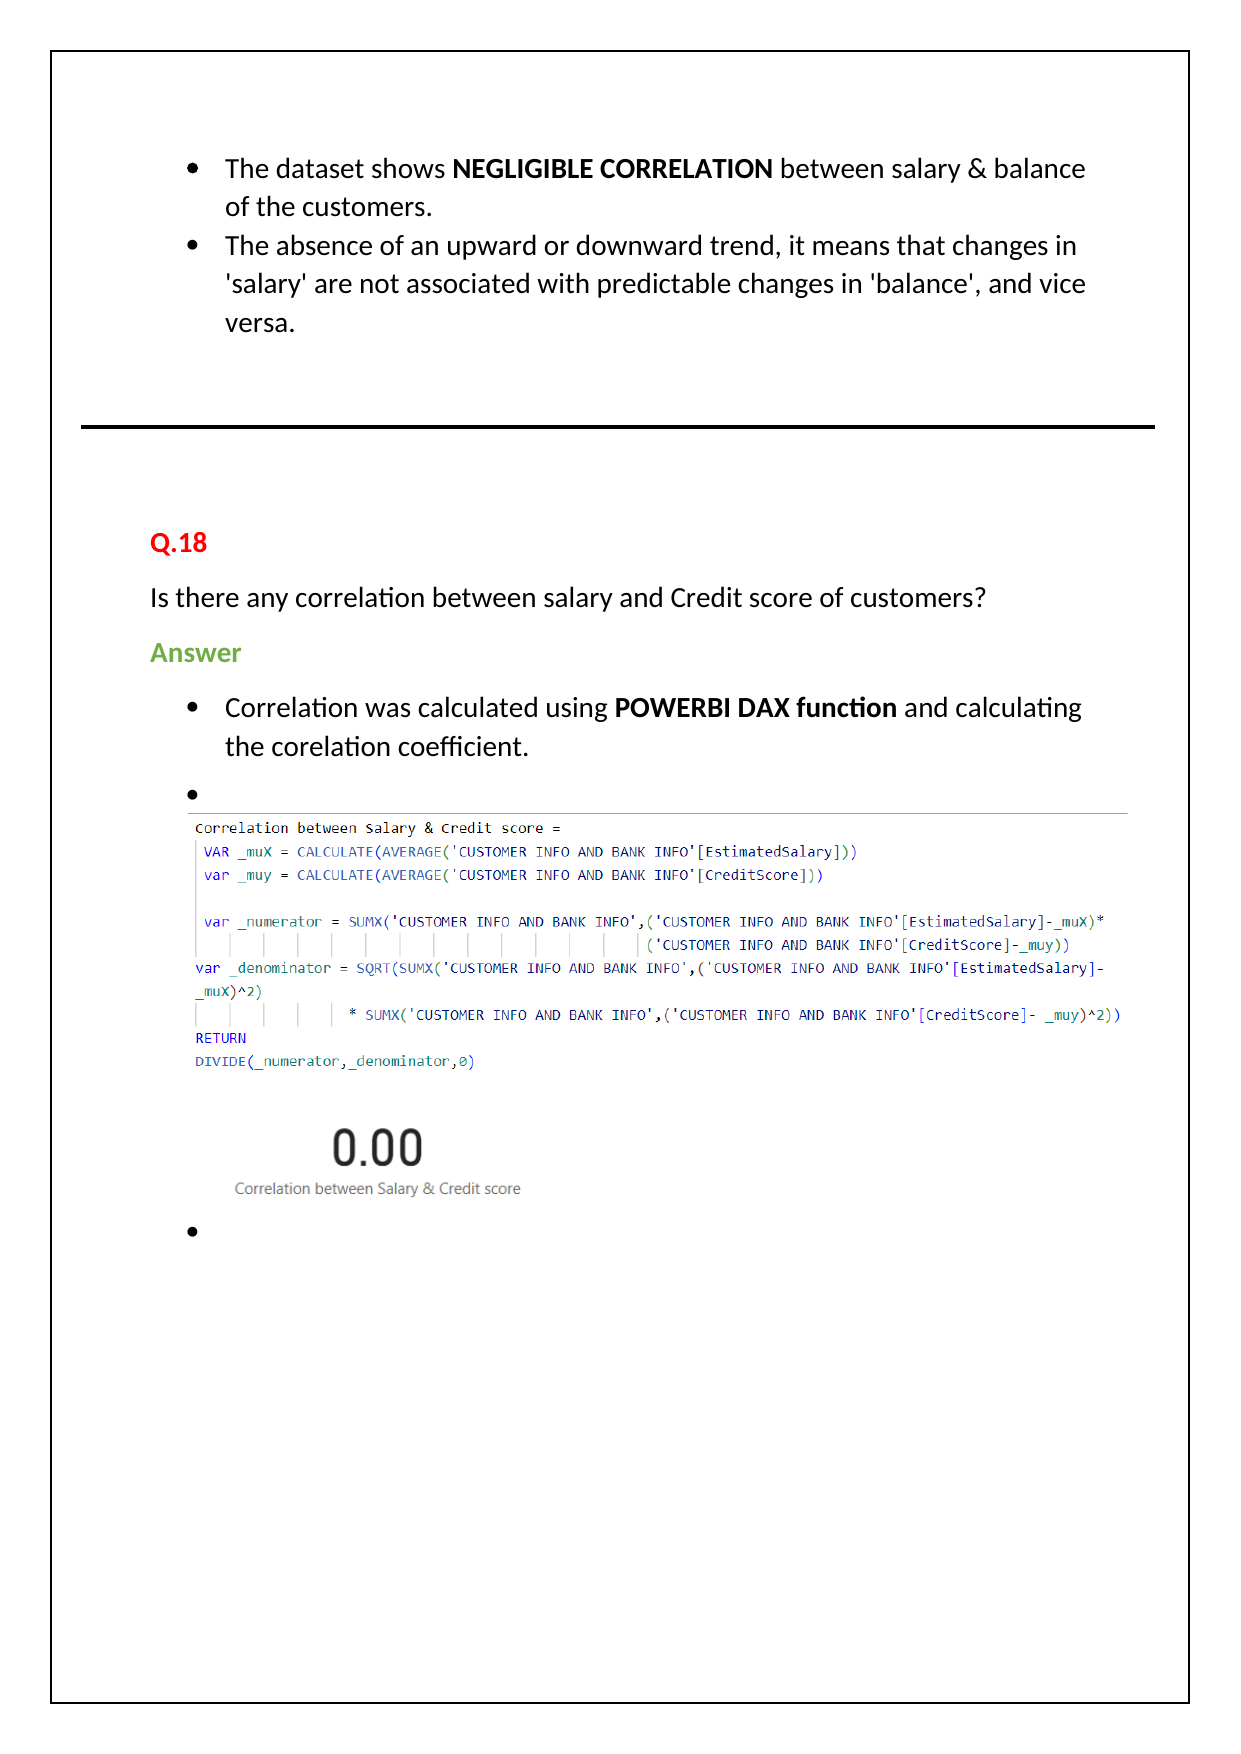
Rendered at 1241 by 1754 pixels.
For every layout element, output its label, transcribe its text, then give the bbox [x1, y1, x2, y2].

text Q.18 [150, 524, 1090, 560]
list The absence of an upward or downward trend, it means that changes in 'salary' are not associated with predictable changes in 'balance', and vice versa. [187, 227, 1090, 339]
list Correlation was calculated using POWERBI DAX function and calculating the corelation coefficient. [187, 689, 1090, 763]
picture [225, 1095, 542, 1242]
text Is there any correlation between salary and Credit score of customers? [150, 579, 1090, 615]
text Answer [150, 634, 1090, 670]
picture [187, 813, 1128, 1077]
list The dataset shows NEGLIGIBLE CORRELATION between salary & balance of the customers. [187, 150, 1090, 224]
